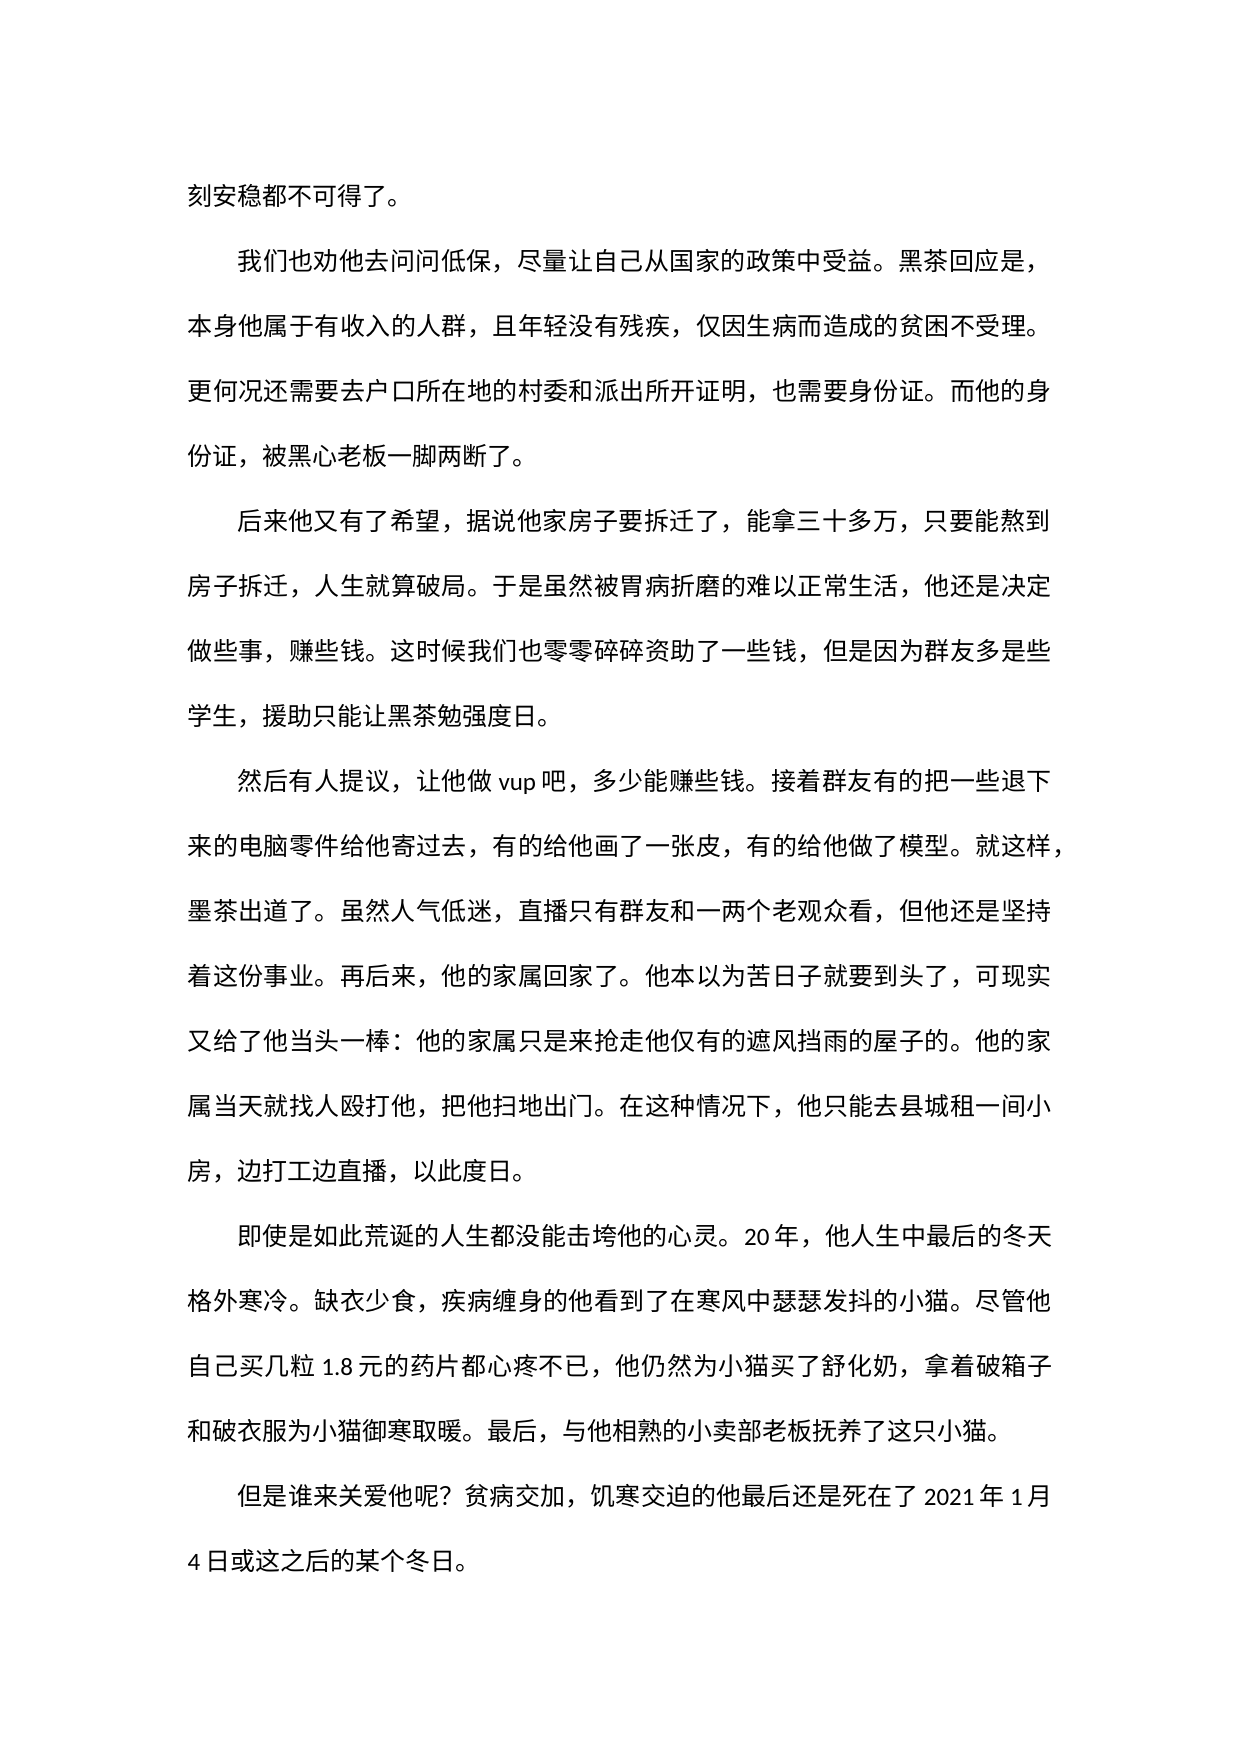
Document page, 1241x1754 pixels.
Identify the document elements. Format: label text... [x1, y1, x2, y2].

text 后来他又有了希望，据说他家房子要拆迁了，能拿三十多万，只要能熬到房子拆迁，人生就算破局。于是虽然被胃病折磨的难以正常生活，他还是决定做些事，赚些钱。这时候我们也零零碎碎资助了一些钱，但是因为群友多是些学生，援助只能让黑茶勉强度日。 [187, 487, 1053, 747]
text 我们也劝他去问问低保，尽量让自己从国家的政策中受益。黑茶回应是，本身他属于有收入的人群，且年轻没有残疾，仅因生病而造成的贫困不受理。更何况还需要去户口所在地的村委和派出所开证明，也需要身份证。而他的身份证，被黑心老板一脚两断了。 [187, 227, 1053, 487]
text 但是谁来关爱他呢？贫病交加，饥寒交迫的他最后还是死在了2021年1月4日或这之后的某个冬日。 [187, 1462, 1053, 1592]
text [187, 162, 1053, 227]
text 即使是如此荒诞的人生都没能击垮他的心灵。20年，他人生中最后的冬天格外寒冷。缺衣少食，疾病缠身的他看到了在寒风中瑟瑟发抖的小猫。尽管他自己买几粒1.8元的药片都心疼不已，他仍然为小猫买了舒化奶，拿着破箱子和破衣服为小猫御寒取暖。最后，与他相熟的小卖部老板抚养了这只小猫。 [187, 1202, 1053, 1462]
text 然后有人提议，让他做vup吧，多少能赚些钱。接着群友有的把一些退下来的电脑零件给他寄过去，有的给他画了一张皮，有的给他做了模型。就这样，墨茶出道了。虽然人气低迷，直播只有群友和一两个老观众看，但他还是坚持着这份事业。再后来，他的家属回家了。他本以为苦日子就要到头了，可现实又给了他当头一棒：他的家属只是来抢走他仅有的遮风挡雨的屋子的。他的家属当天就找人殴打他，把他扫地出门。在这种情况下，他只能去县城租一间小房，边打工边直播，以此度日。 [187, 747, 1053, 1202]
